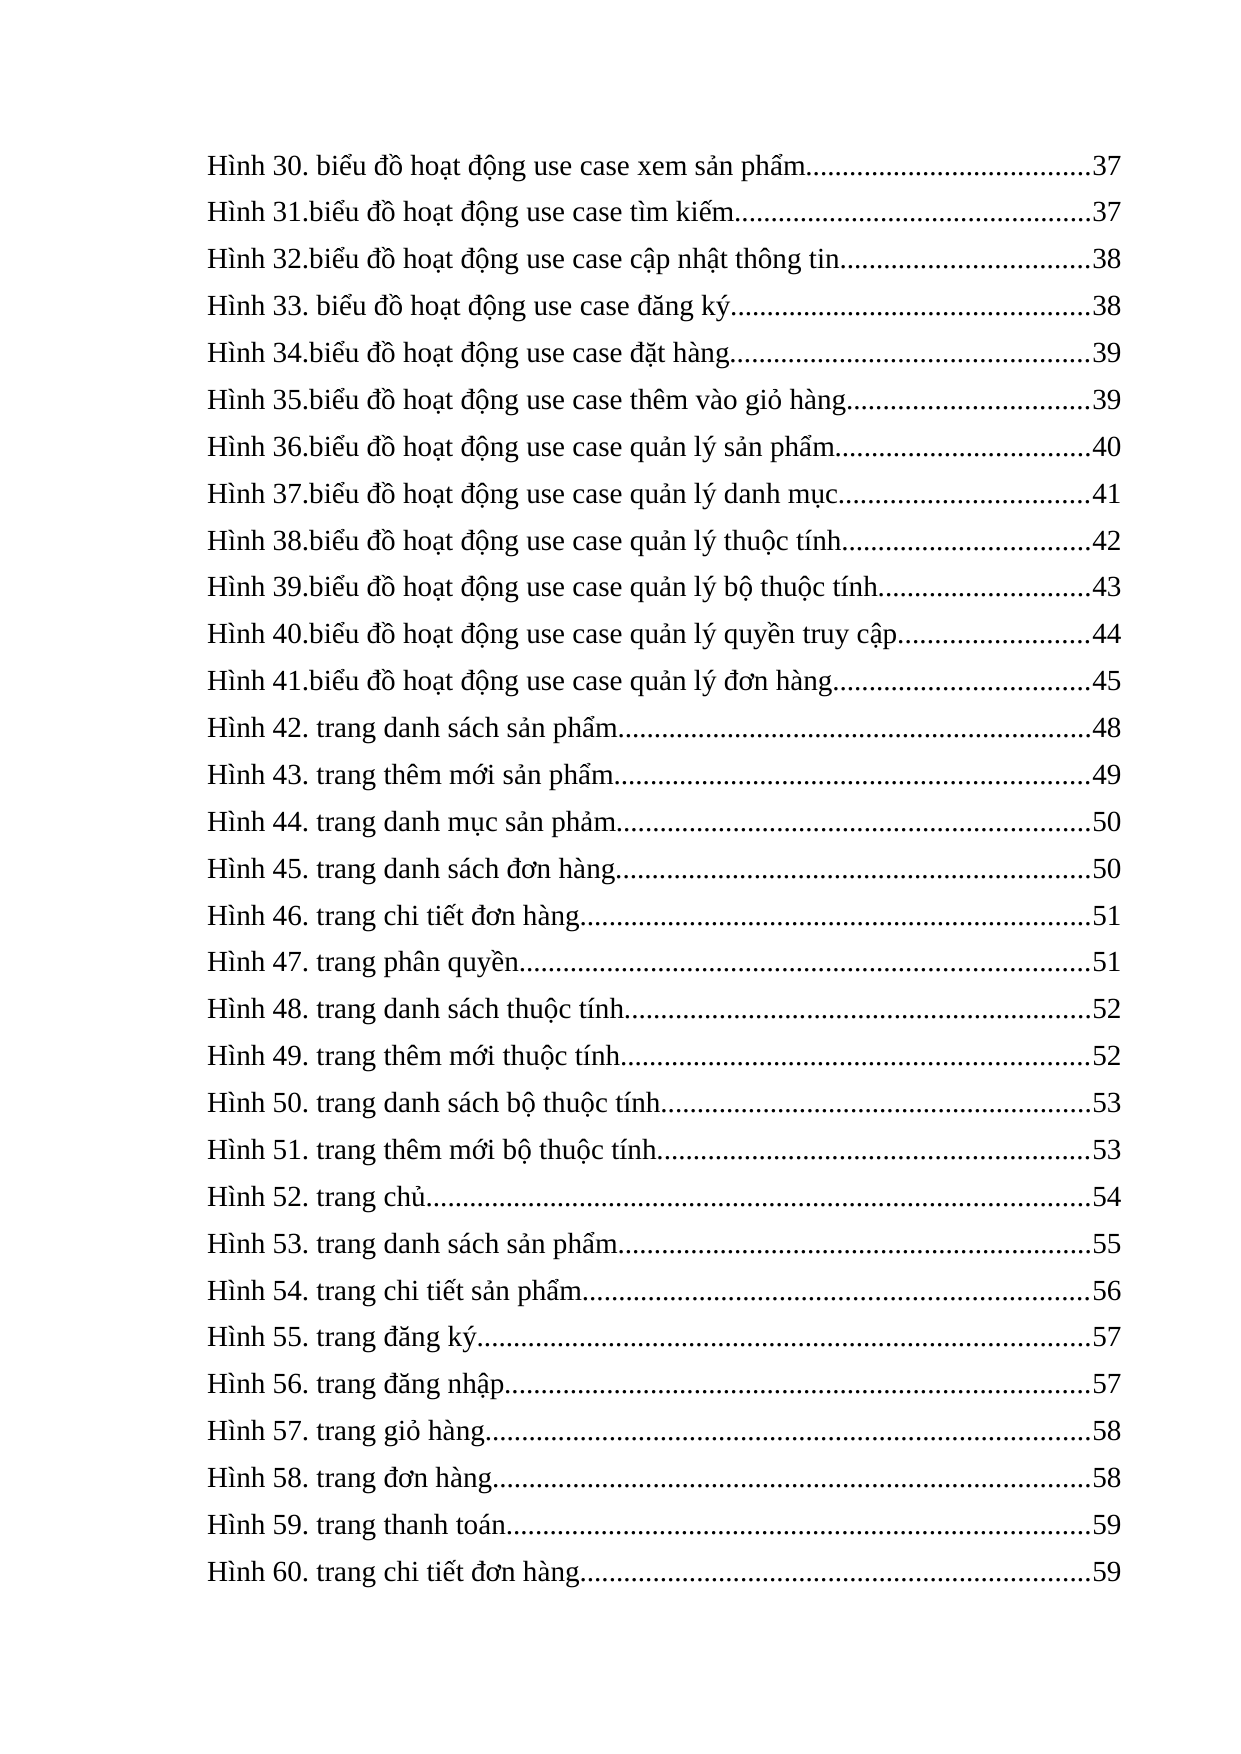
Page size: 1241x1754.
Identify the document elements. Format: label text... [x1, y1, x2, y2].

text Hình 36.biểu đồ hoạt động use case quản lý sản phẩm 40 [207, 429, 1122, 462]
text Hình 50. trang danh sách bộ thuộc tính 53 [207, 1085, 1122, 1119]
text Hình 54. trang chi tiết sản phẩm 56 [207, 1273, 1122, 1306]
text Hình 59. trang thanh toán 59 [207, 1507, 1122, 1541]
text Hình 47. trang phân quyền 51 [207, 944, 1122, 978]
text Hình 55. trang đăng ký 57 [207, 1319, 1122, 1353]
text Hình 48. trang danh sách thuộc tính 52 [207, 991, 1122, 1025]
text Hình 53. trang danh sách sản phẩm 55 [207, 1226, 1122, 1259]
text Hình 37.biểu đồ hoạt động use case quản lý danh mục 41 [207, 476, 1122, 509]
text Hình 49. trang thêm mới thuộc tính 52 [207, 1038, 1122, 1072]
text Hình 46. trang chi tiết đơn hàng 51 [207, 898, 1122, 931]
text Hình 33. biểu đồ hoạt động use case đăng ký 38 [207, 288, 1122, 322]
text Hình 32.biểu đồ hoạt động use case cập nhật thông tin 38 [207, 241, 1122, 275]
text Hình 38.biểu đồ hoạt động use case quản lý thuộc tính 42 [207, 523, 1122, 556]
text Hình 40.biểu đồ hoạt động use case quản lý quyền truy cập 44 [207, 616, 1122, 650]
text Hình 30. biểu đồ hoạt động use case xem sản phẩm 37 [207, 148, 1122, 181]
text Hình 52. trang chủ 54 [207, 1179, 1122, 1212]
text Hình 57. trang giỏ hàng 58 [207, 1413, 1122, 1447]
text Hình 43. trang thêm mới sản phẩm 49 [207, 757, 1122, 791]
text Hình 51. trang thêm mới bộ thuộc tính 53 [207, 1132, 1122, 1166]
text Hình 60. trang chi tiết đơn hàng 59 [207, 1554, 1122, 1587]
text Hình 58. trang đơn hàng 58 [207, 1460, 1122, 1494]
text Hình 41.biểu đồ hoạt động use case quản lý đơn hàng 45 [207, 663, 1122, 697]
text Hình 42. trang danh sách sản phẩm 48 [207, 710, 1122, 744]
text Hình 44. trang danh mục sản phảm 50 [207, 804, 1122, 837]
text Hình 45. trang danh sách đơn hàng 50 [207, 851, 1122, 884]
text Hình 56. trang đăng nhập 57 [207, 1366, 1122, 1400]
text Hình 34.biểu đồ hoạt động use case đặt hàng 39 [207, 335, 1122, 369]
text Hình 39.biểu đồ hoạt động use case quản lý bộ thuộc tính 43 [207, 569, 1122, 603]
text Hình 35.biểu đồ hoạt động use case thêm vào giỏ hàng 39 [207, 382, 1122, 416]
text Hình 31.biểu đồ hoạt động use case tìm kiếm 37 [207, 194, 1122, 228]
